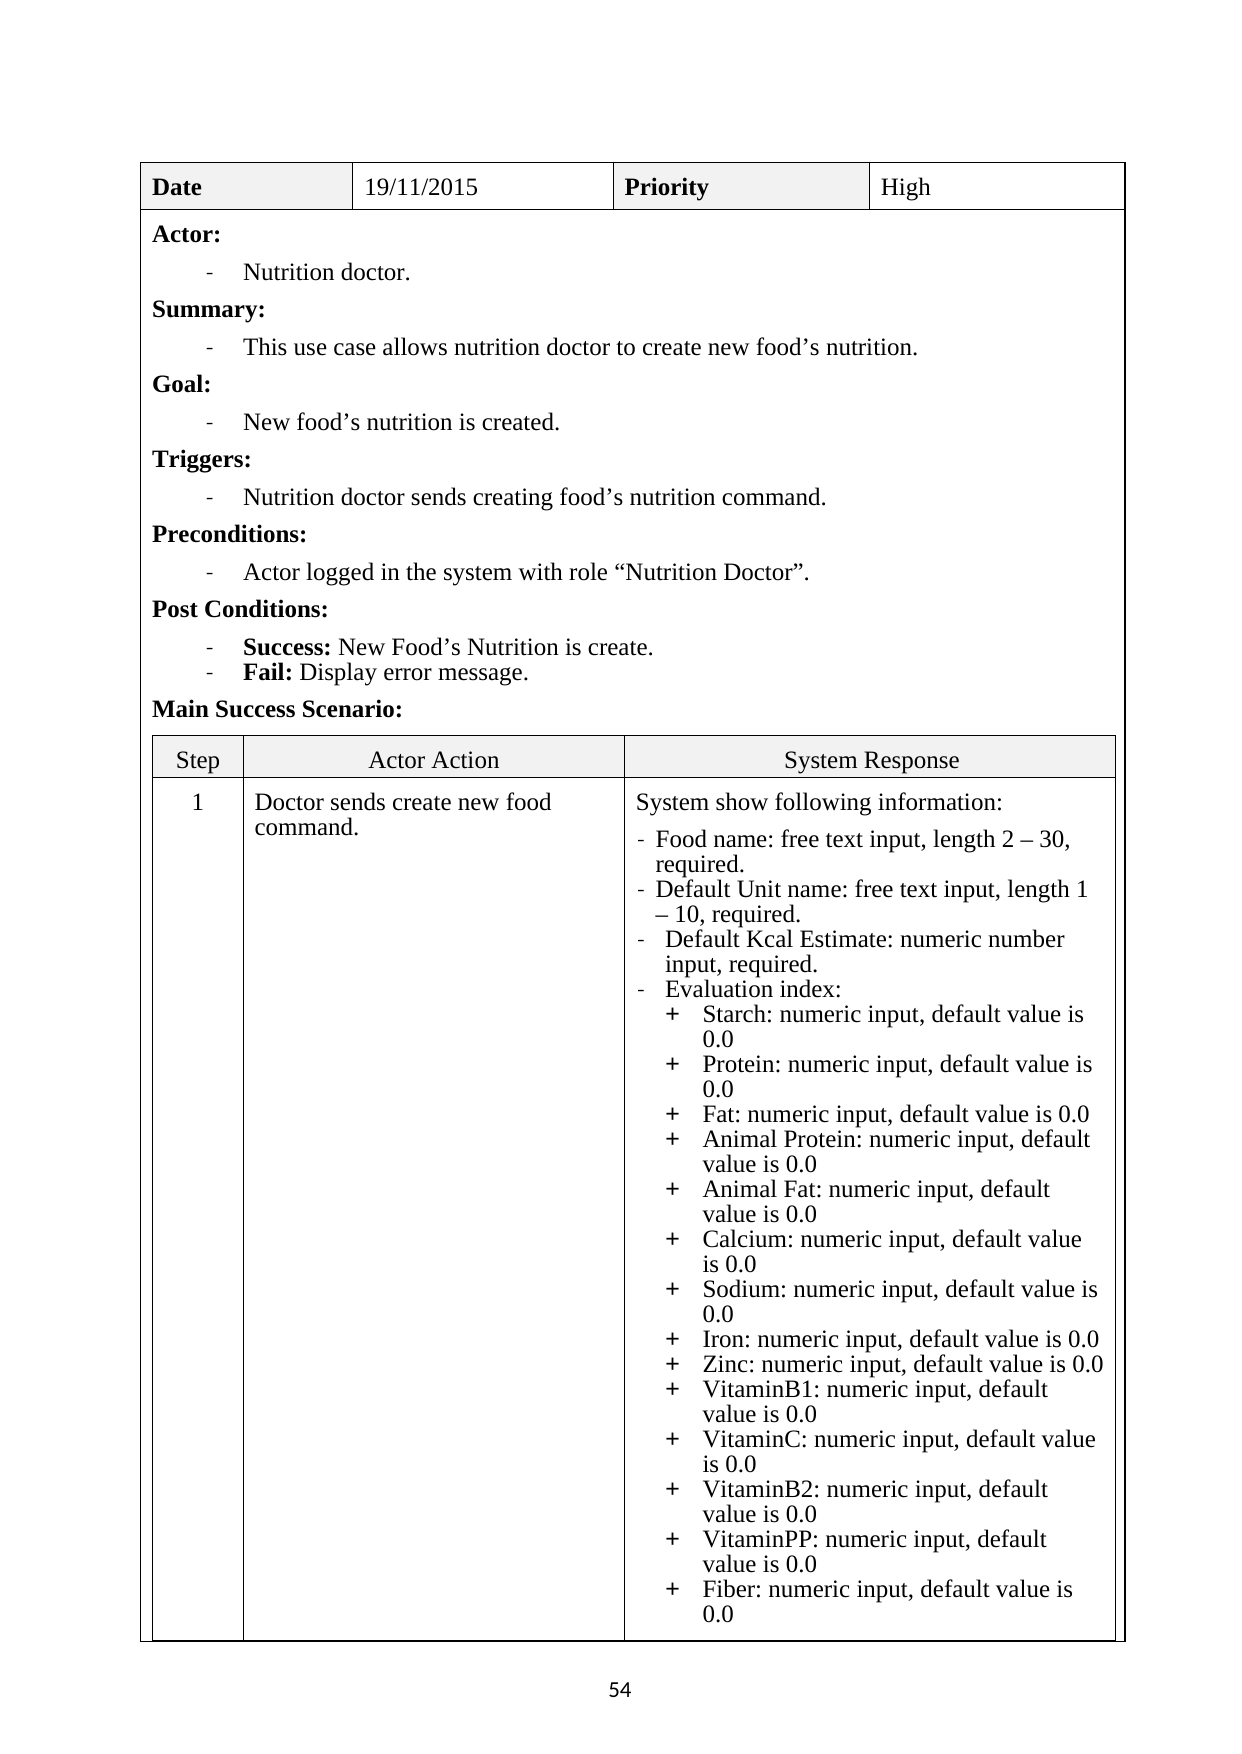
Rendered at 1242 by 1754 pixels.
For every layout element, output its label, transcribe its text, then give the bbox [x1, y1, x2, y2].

table_cell High [870, 163, 1124, 209]
table_cell 19/11/2015 [353, 163, 613, 209]
table_cell Priority [614, 163, 869, 209]
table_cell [141, 210, 1124, 1641]
table_cell Date [141, 163, 352, 209]
